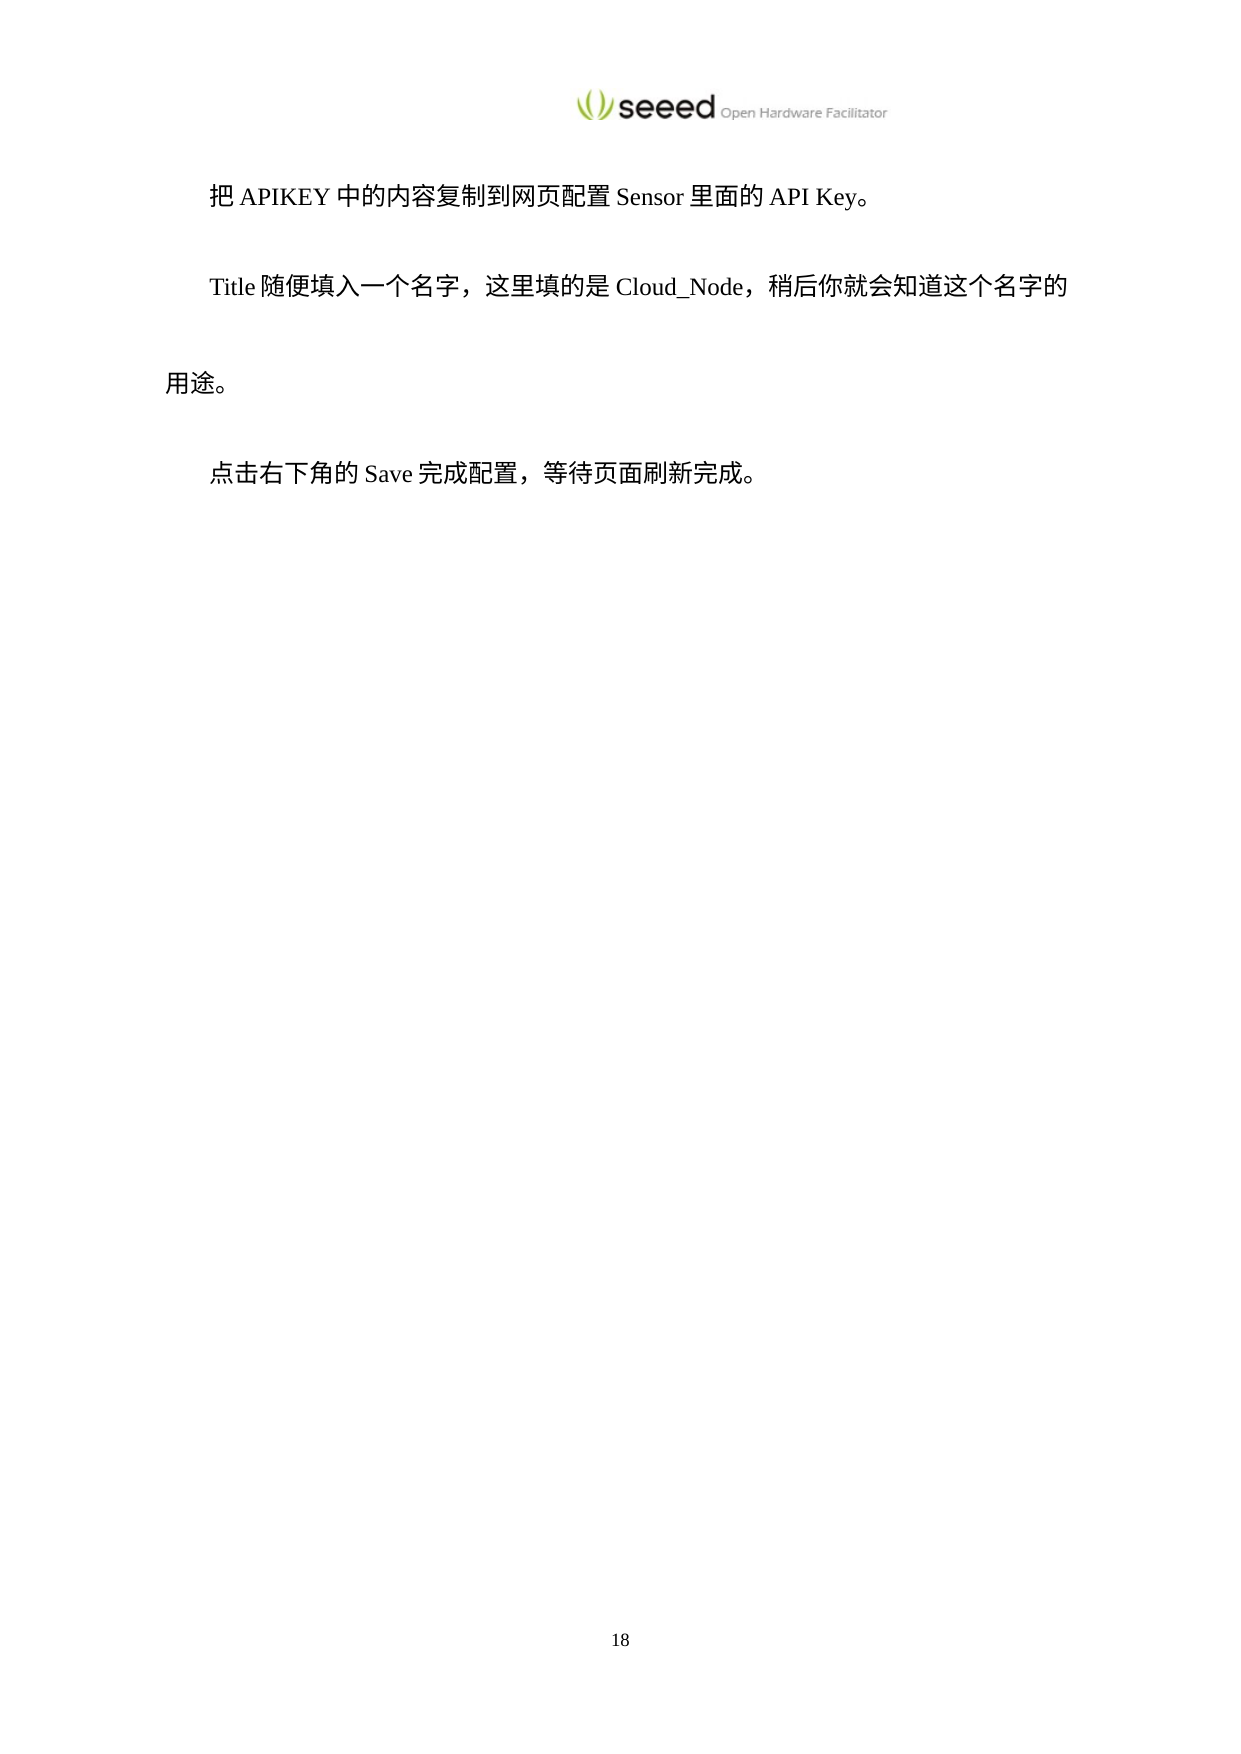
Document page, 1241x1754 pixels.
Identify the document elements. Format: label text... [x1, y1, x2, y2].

text 点击右下角的Save完成配置，等待页面刷新完成。 [165, 439, 1075, 504]
text 把APIKEY中的内容复制到网页配置Sensor里面的API Key。 [165, 162, 1075, 227]
text Title随便填入一个名字，这里填的是Cloud_Node，稍后你就会知道这个名字的用途。 [165, 252, 1075, 414]
picture [569, 88, 891, 120]
